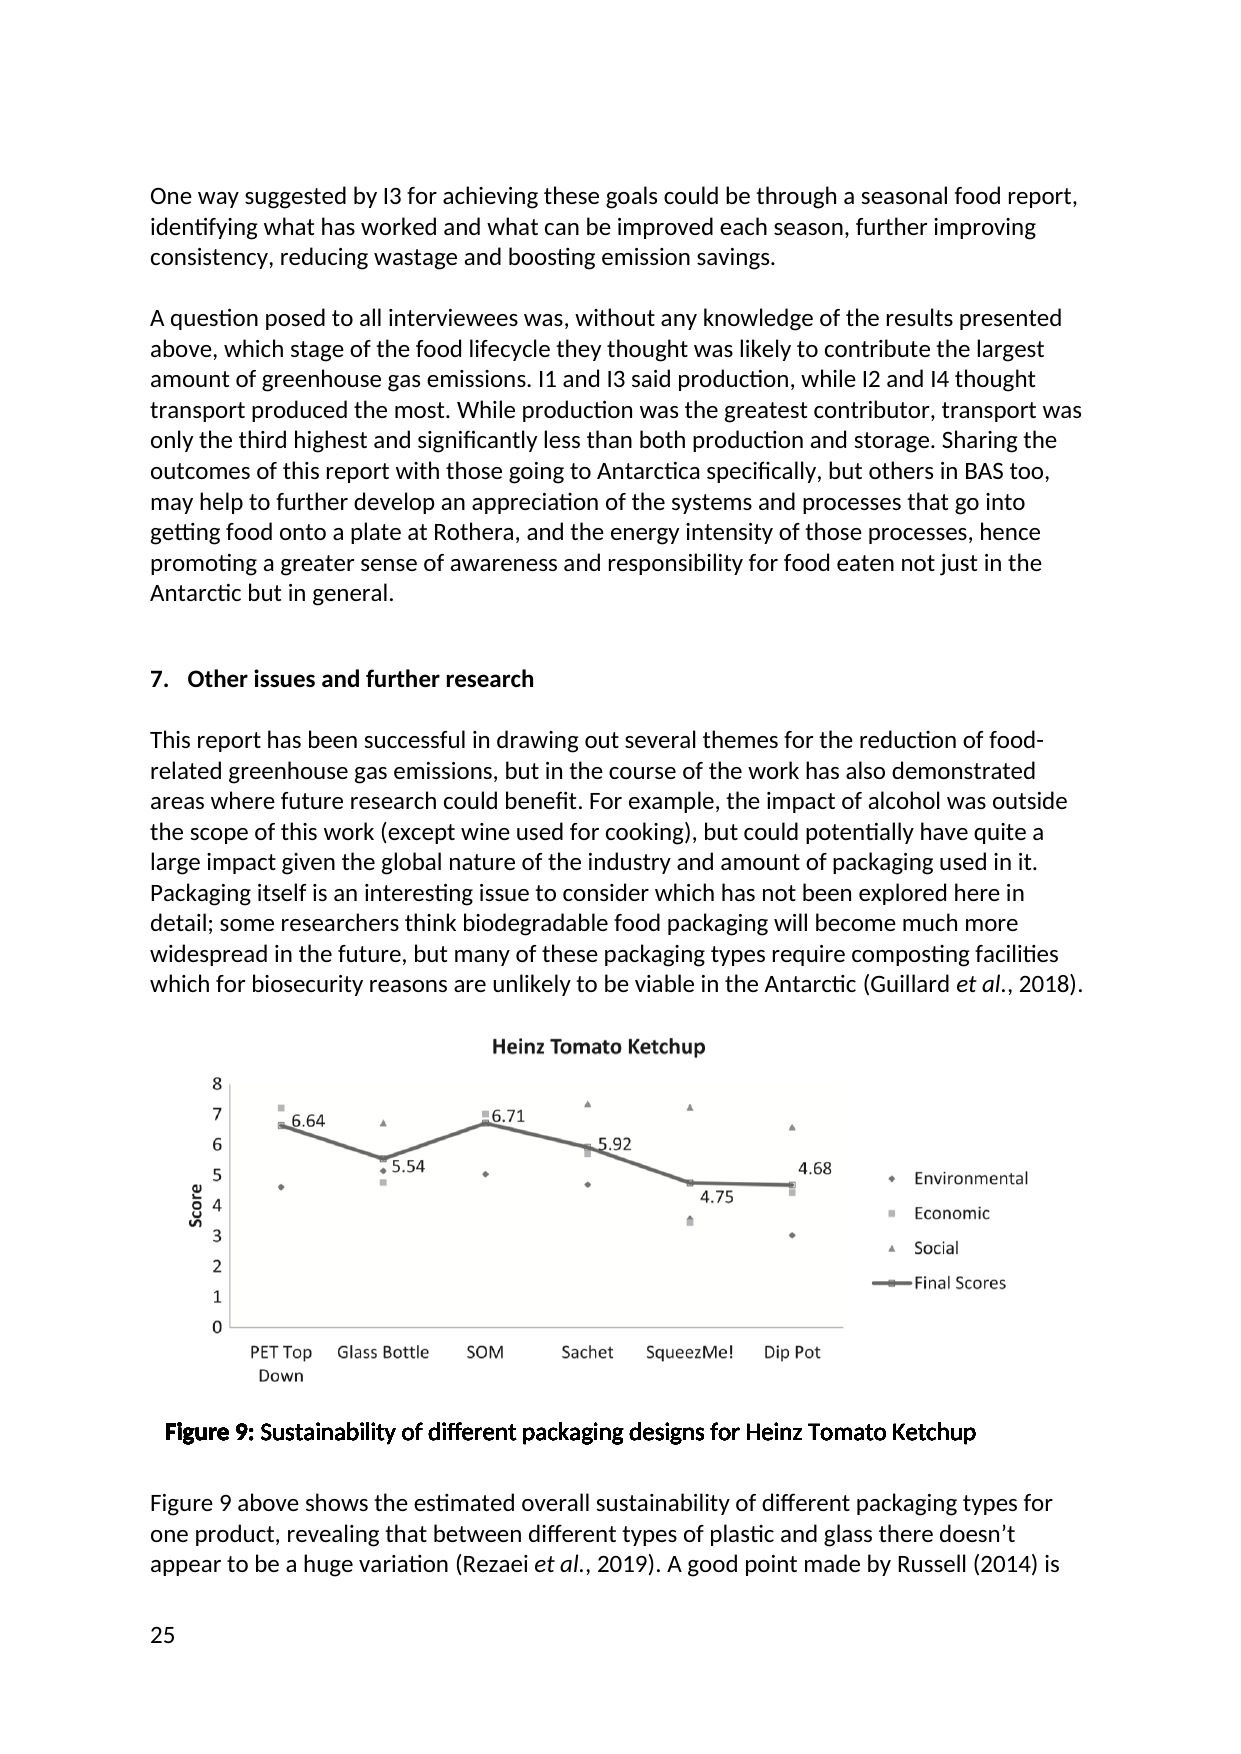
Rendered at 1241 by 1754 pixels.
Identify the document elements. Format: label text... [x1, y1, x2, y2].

text A question posed to all interviewees was, without any knowledge of the results presented above, which stage of the food lifecycle they thought was likely to contribute the largest amount of greenhouse gas emissions. I1 and I3 said production, while I2 and I4 thought transport produced the most. While production was the greatest contributor, transport was only the third highest and significantly less than both production and storage. Sharing the outcomes of this report with those going to Antarctica specifically, but others in BAS too, may help to further develop an appreciation of the systems and processes that go into getting food onto a plate at Rothera, and the energy intensity of those processes, hence promoting a greater sense of awareness and responsibility for food eaten not just in the Antarctic but in general. [150, 303, 1090, 608]
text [150, 999, 1090, 1579]
subtitle Other issues and further research [150, 663, 1090, 694]
picture [150, 1008, 1058, 1409]
text This report has been successful in drawing out several themes for the reduction of food-related greenhouse gas emissions, but in the course of the work has also demonstrated areas where future research could benefit. For example, the impact of alcohol was outside the scope of this work (except wine used for cooking), but could potentially have quite a large impact given the global nature of the industry and amount of packaging used in it. Packaging itself is an interesting issue to consider which has not been explored here in detail; some researchers think biodegradable food packaging will become much more widespread in the future, but many of these packaging types require composting facilities which for biosecurity reasons are unlikely to be viable in the Antarctic (Guillard et al., 2018). [150, 724, 1090, 999]
text One way suggested by I3 for achieving these goals could be through a seasonal food report, identifying what has worked and what can be improved each season, further improving consistency, reducing wastage and boosting emission savings. [150, 181, 1090, 272]
